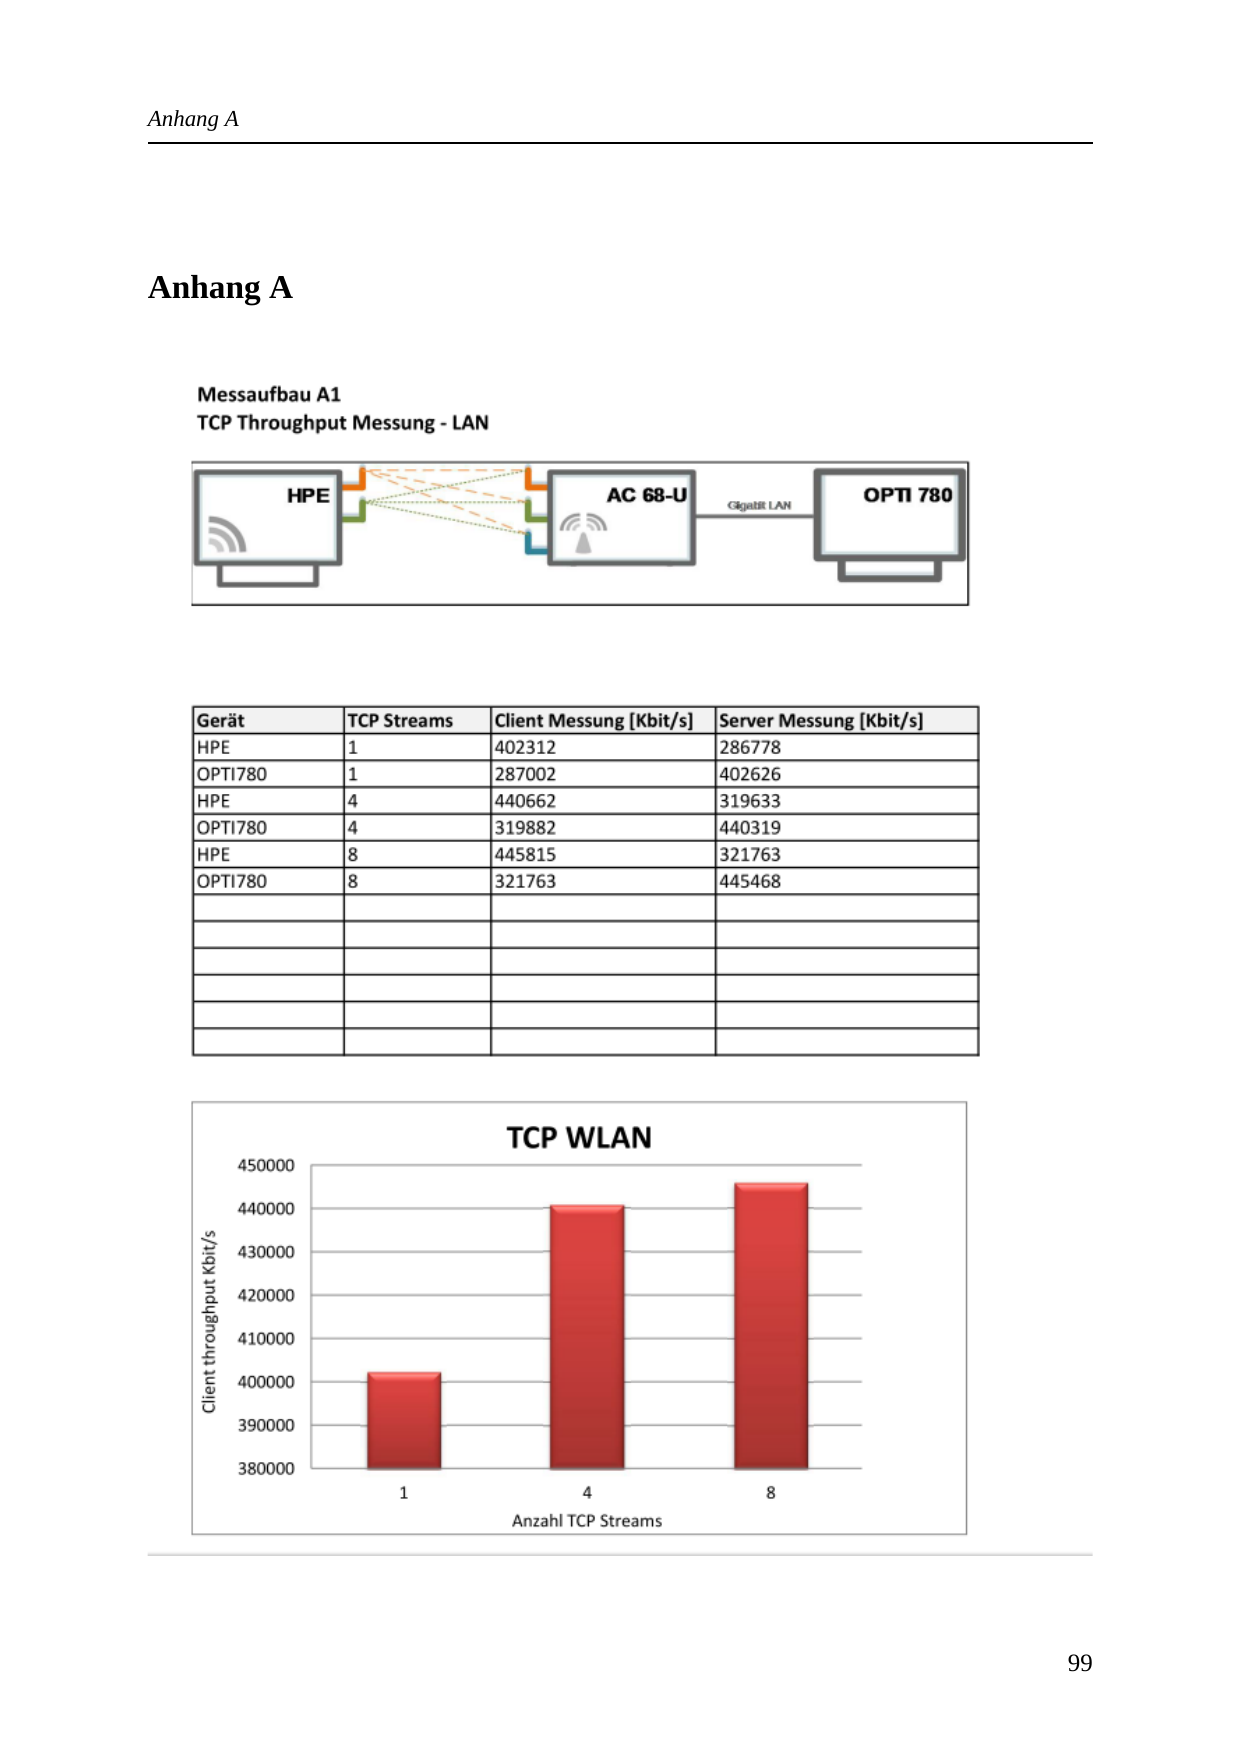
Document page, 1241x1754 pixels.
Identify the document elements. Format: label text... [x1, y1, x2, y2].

subtitle Anhang A [148, 268, 1093, 306]
picture [147, 362, 1093, 1556]
